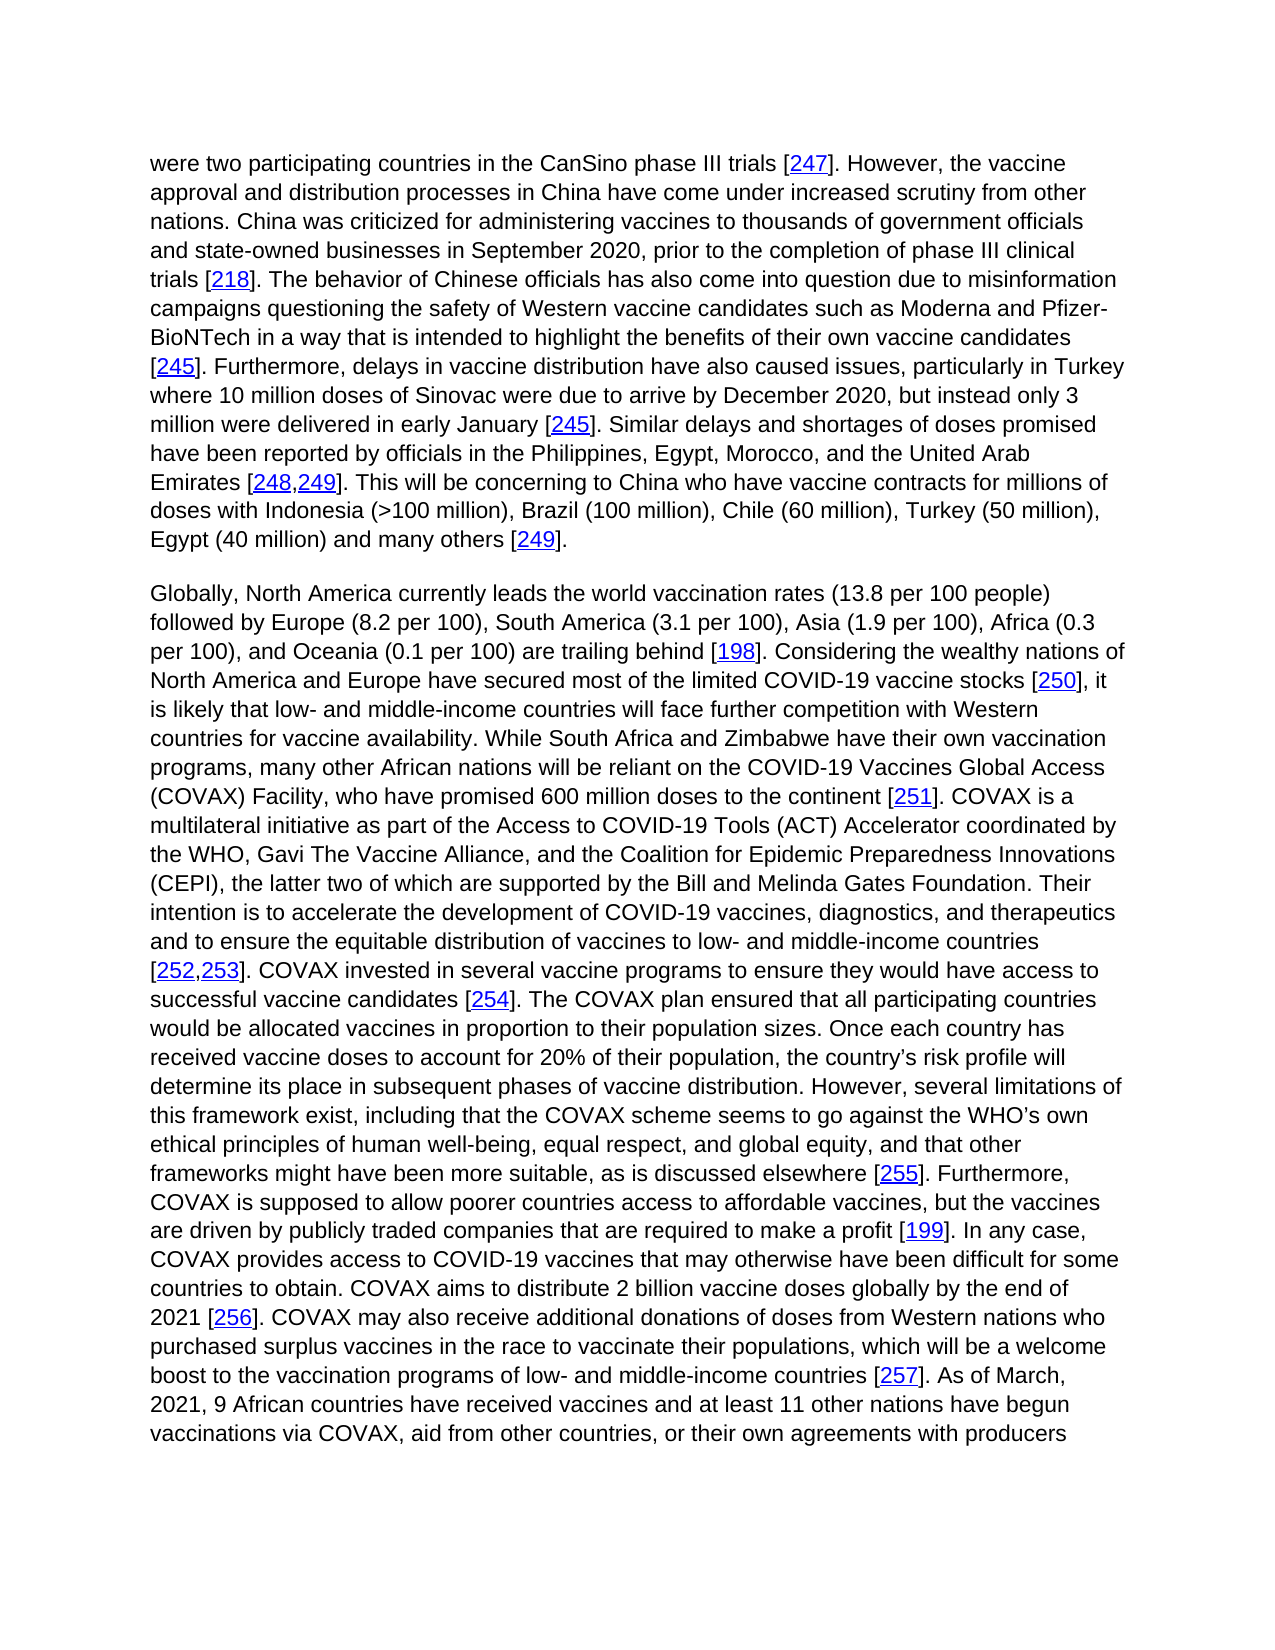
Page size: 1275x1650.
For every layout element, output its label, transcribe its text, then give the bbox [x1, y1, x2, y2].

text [150, 150, 1125, 553]
